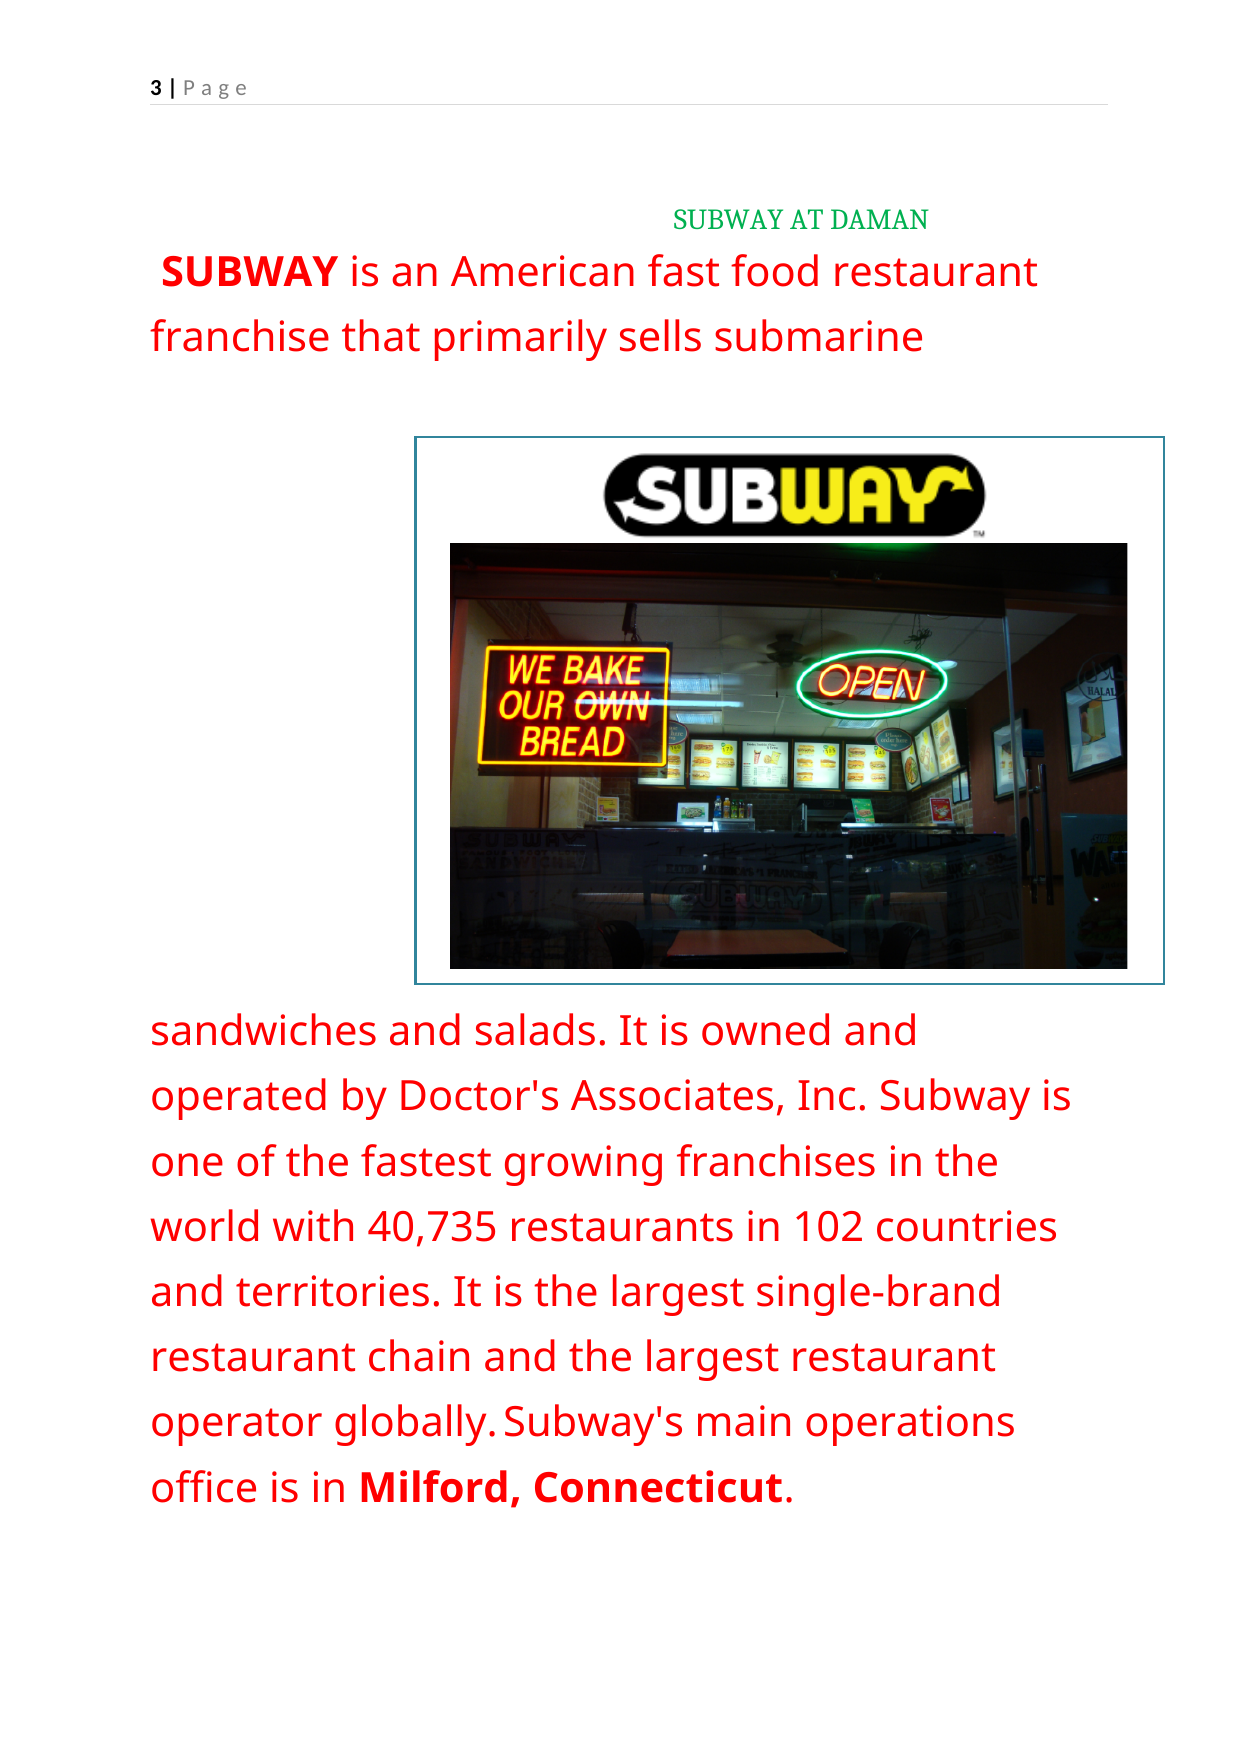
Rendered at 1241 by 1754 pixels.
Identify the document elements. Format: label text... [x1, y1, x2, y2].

picture [600, 452, 989, 540]
picture [450, 543, 1128, 969]
text SUBWAY AT DAMAN [150, 203, 1108, 237]
